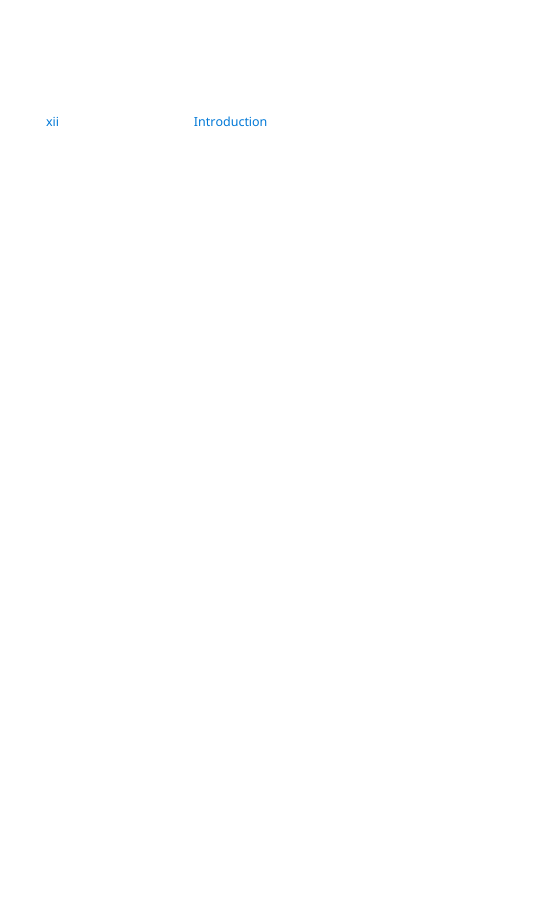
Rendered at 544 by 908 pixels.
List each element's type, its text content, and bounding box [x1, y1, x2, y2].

text xii Introduction [46, 113, 497, 131]
